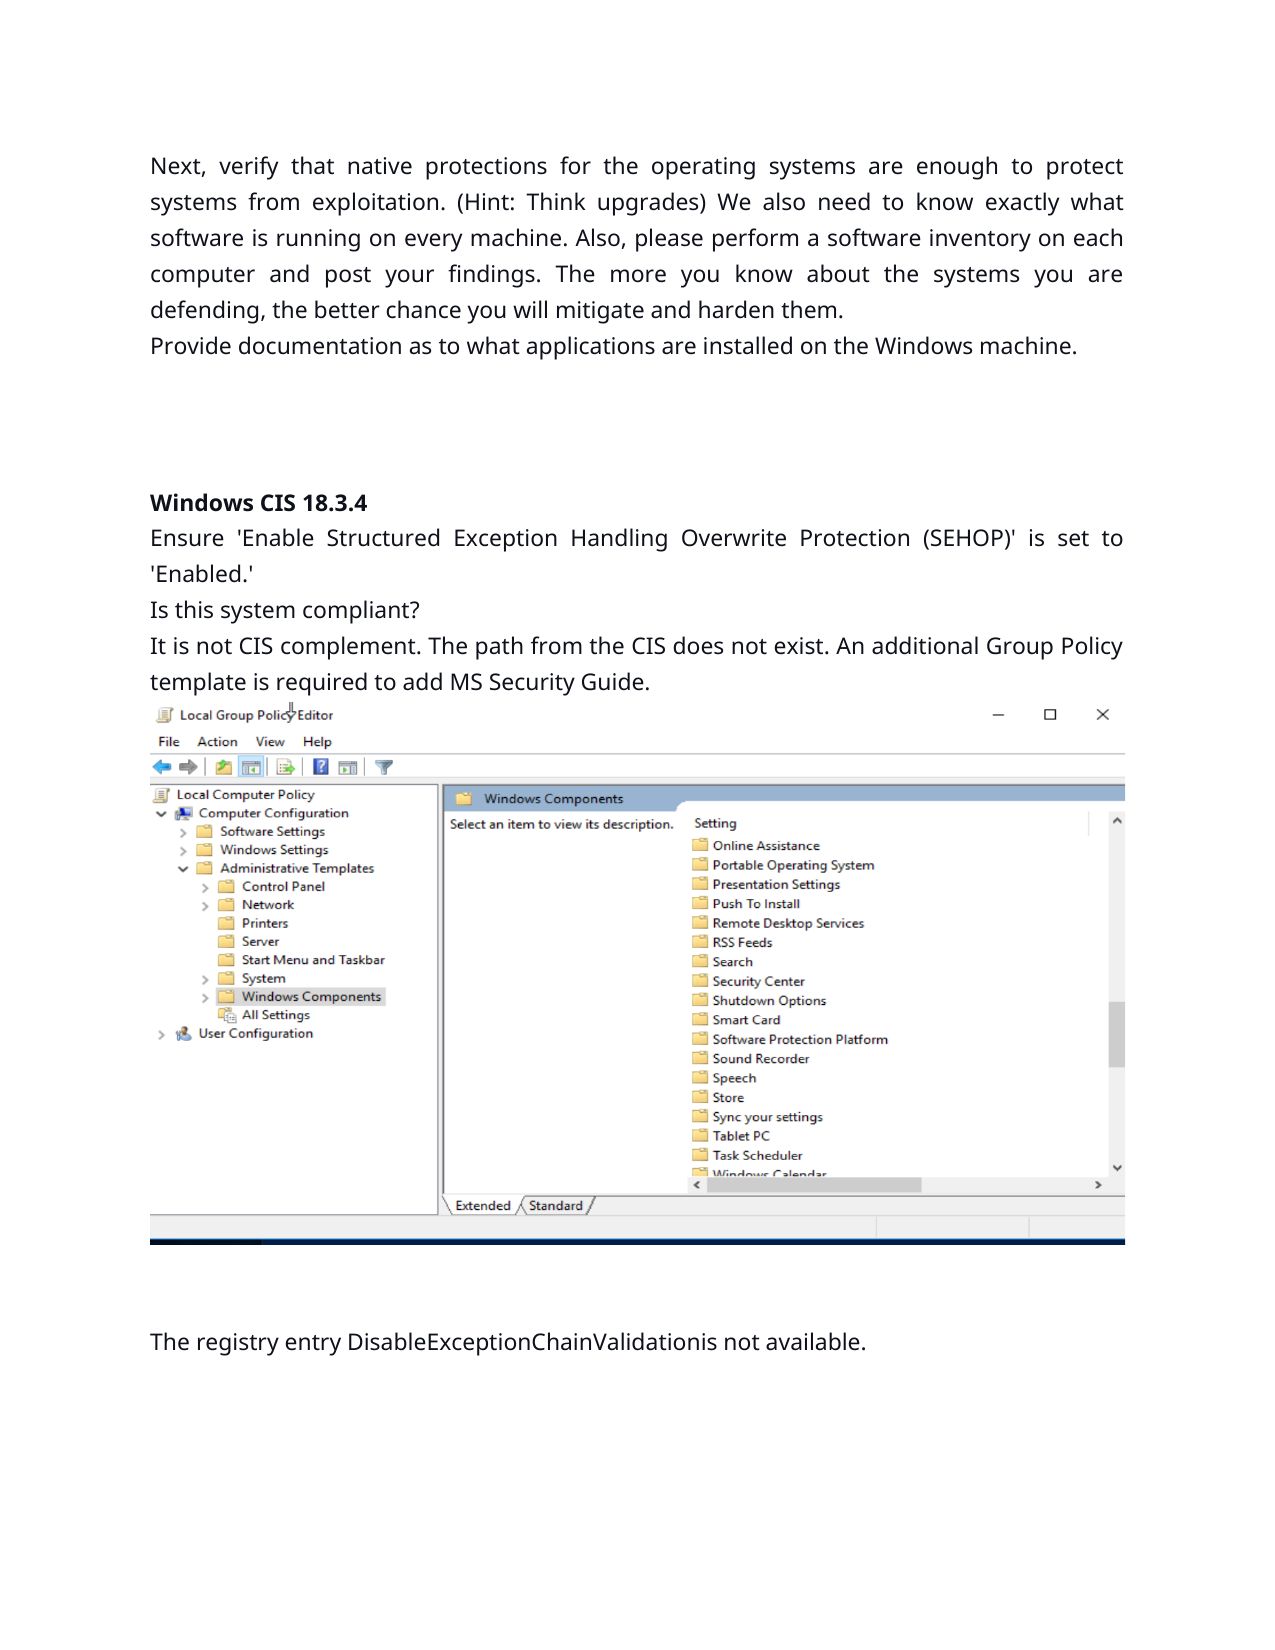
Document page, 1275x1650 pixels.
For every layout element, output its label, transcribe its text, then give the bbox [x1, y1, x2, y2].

text Is this system compliant? [150, 594, 1125, 626]
text Next, verify that native protections for the operating systems are enough to protect systems from exploitation. (Hint: Think upgrades) We also need to know exactly what software is running on every machine. Also, please perform a software inventory on each computer and post your findings. The more you know about the systems you are defending, the better chance you will mitigate and harden them. [150, 150, 1125, 325]
text It is not CIS complement. The path from the CIS does not exist. An additional Group Policy template is required to add MS Security Guide. [150, 630, 1125, 697]
text The registry entry DisableExceptionChainValidationis not available. [150, 1326, 1125, 1357]
picture [150, 702, 1125, 1245]
text Provide documentation as to what applications are installed on the Windows machine. [150, 330, 1125, 361]
text Ensure 'Enable Structured Exception Handling Overwrite Protection (SEHOP)' is set to 'Enabled.' [150, 522, 1125, 589]
text Windows CIS 18.3.4 [150, 486, 1125, 518]
